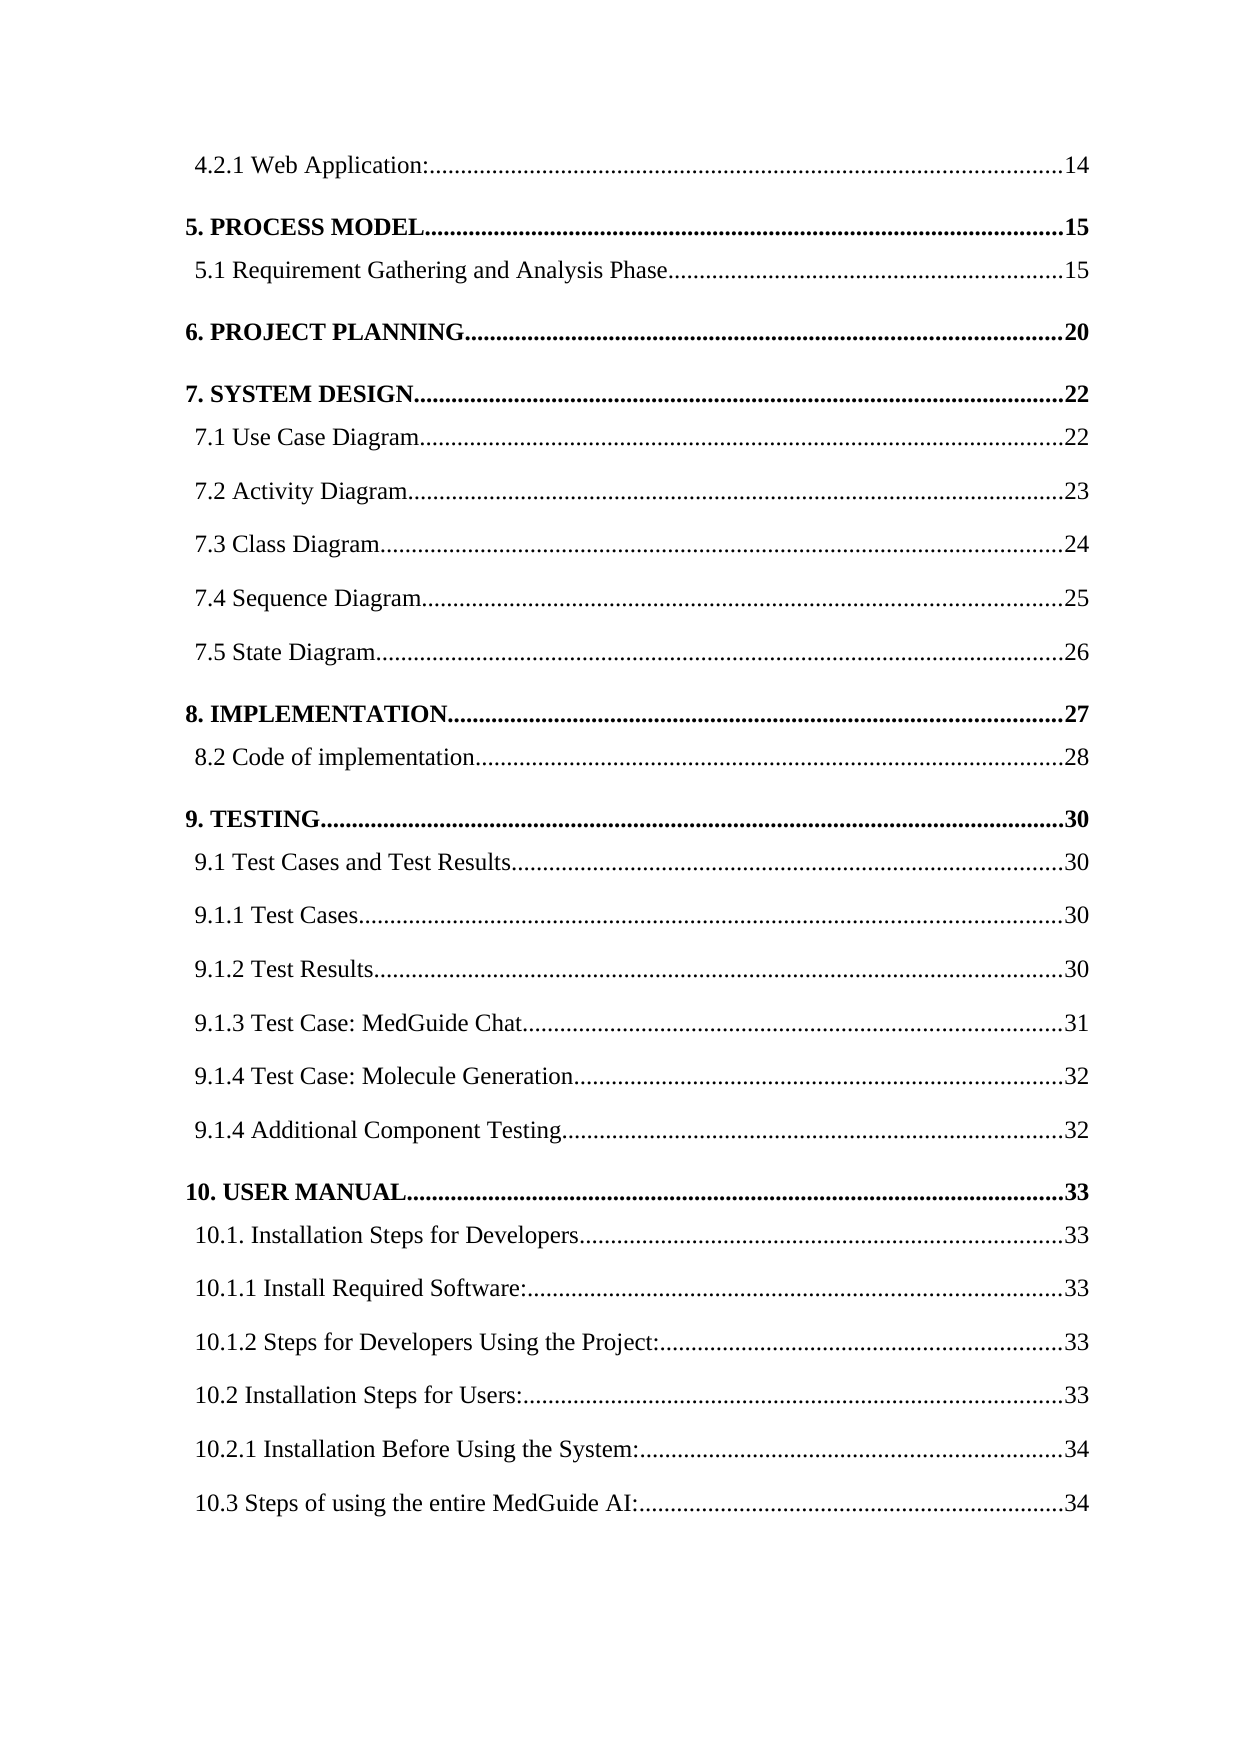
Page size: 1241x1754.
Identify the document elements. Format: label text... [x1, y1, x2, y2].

text 10. USER MANUAL 33 [185, 1177, 1090, 1206]
text 10.2.1 Installation Before Using the System: 34 [194, 1434, 1090, 1463]
text 9.1.1 Test Cases 30 [194, 901, 1090, 929]
text 7.1 Use Case Diagram 22 [194, 422, 1090, 451]
text 10.1.1 Install Required Software: 33 [194, 1273, 1090, 1302]
text 8.2 Code of implementation 28 [194, 742, 1090, 771]
text 8. IMPLEMENTATION 27 [185, 699, 1090, 727]
text 10.1.2 Steps for Developers Using the Project: 33 [194, 1327, 1090, 1356]
text 7.4 Sequence Diagram 25 [194, 583, 1090, 612]
text 7.5 State Diagram 26 [194, 637, 1090, 665]
text 5.1 Requirement Gathering and Analysis Phase 15 [194, 255, 1090, 284]
text 7.3 Class Diagram 24 [194, 529, 1090, 558]
text 10.3 Steps of using the entire MedGuide AI: 34 [194, 1488, 1090, 1516]
text 9. TESTING 30 [185, 804, 1090, 833]
text 5. PROCESS MODEL 15 [185, 212, 1090, 241]
text 9.1.4 Test Case: Molecule Generation 32 [194, 1061, 1090, 1090]
text 7. SYSTEM DESIGN 22 [185, 379, 1090, 408]
text 9.1.2 Test Results 30 [194, 954, 1090, 983]
text 9.1 Test Cases and Test Results 30 [194, 847, 1090, 876]
text 10.1. Installation Steps for Developers 33 [194, 1220, 1090, 1249]
text 4.2.1 Web Application: 14 [194, 150, 1090, 179]
text 6. PROJECT PLANNING 20 [185, 317, 1090, 346]
text 9.1.3 Test Case: MedGuide Chat 31 [194, 1008, 1090, 1036]
text 9.1.4 Additional Component Testing 32 [194, 1115, 1090, 1143]
text 7.2 Activity Diagram 23 [194, 476, 1090, 505]
text 10.2 Installation Steps for Users: 33 [194, 1381, 1090, 1409]
